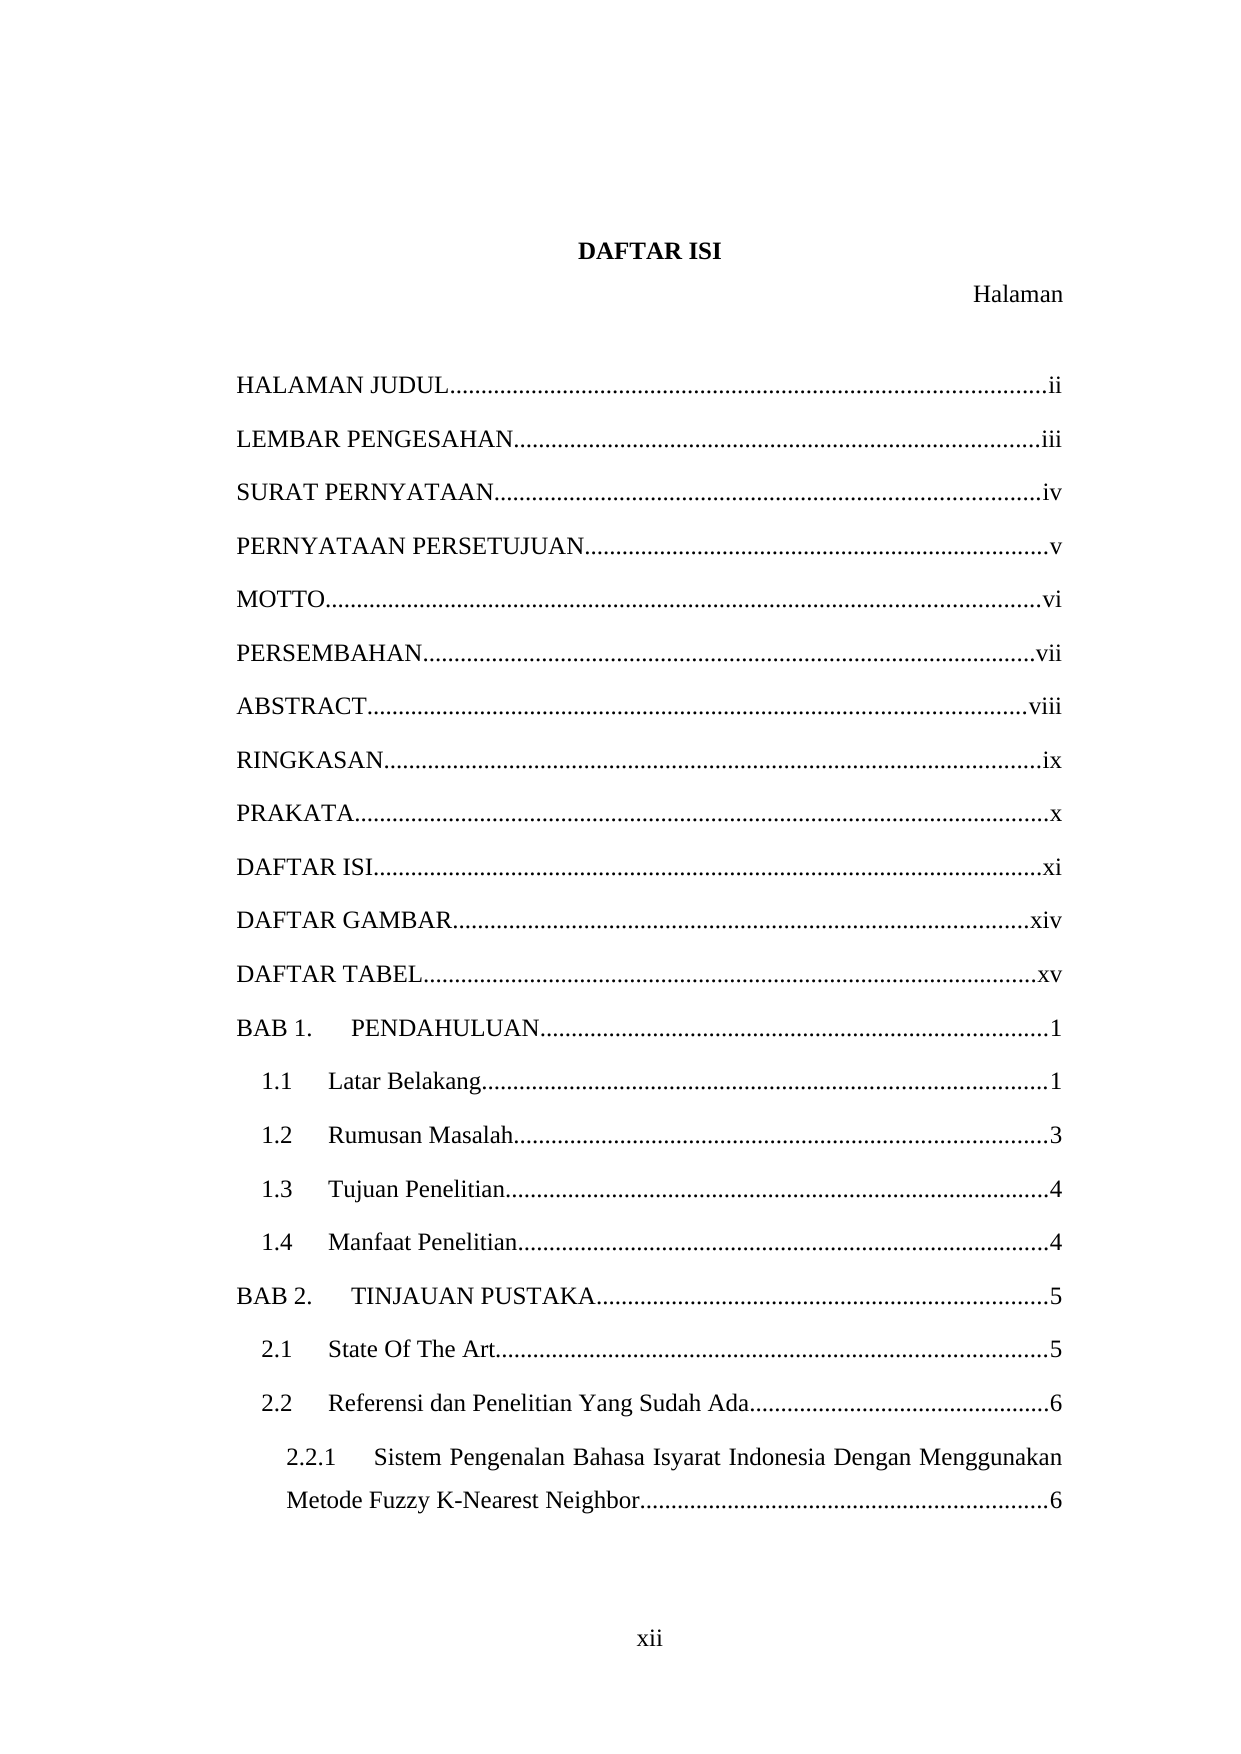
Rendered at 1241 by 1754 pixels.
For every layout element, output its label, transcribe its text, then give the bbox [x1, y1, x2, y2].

subtitle DAFTAR ISI [236, 236, 1063, 265]
